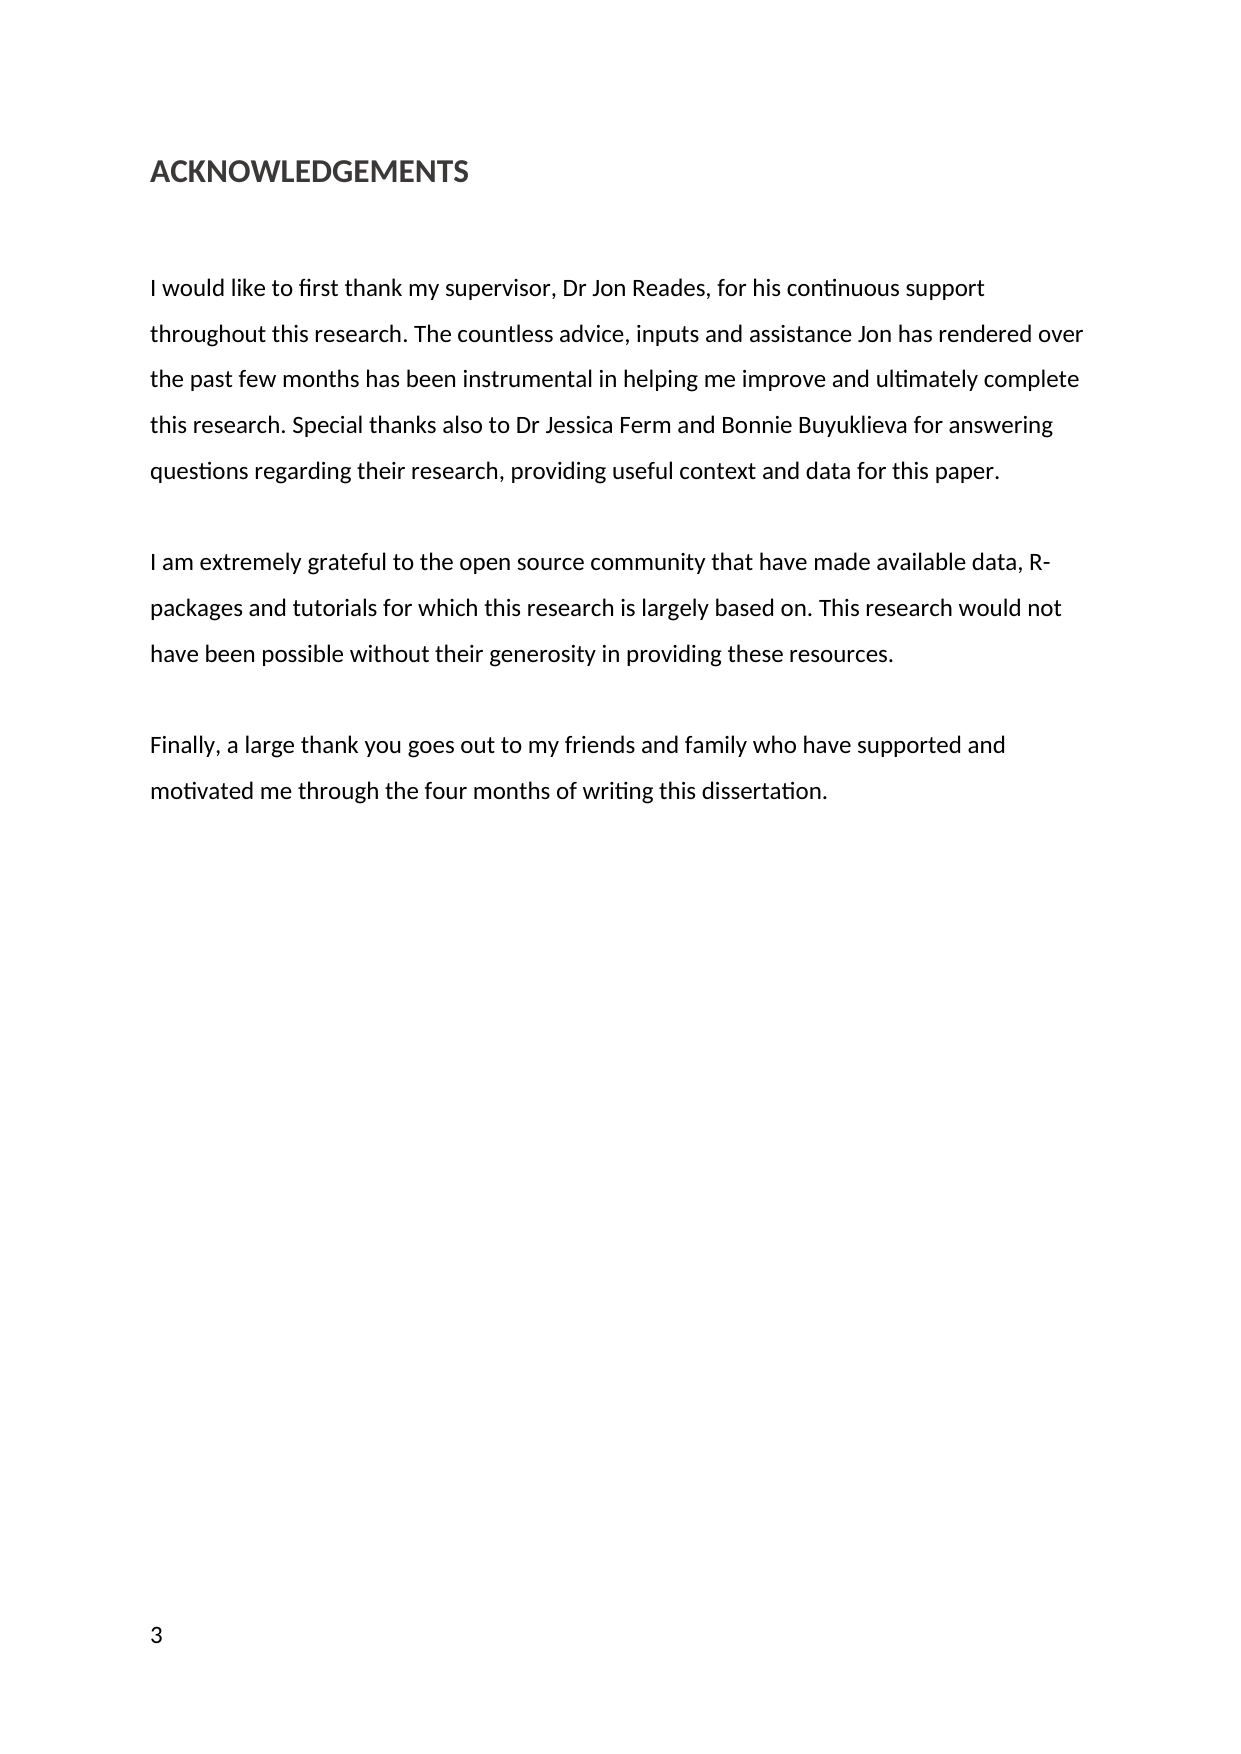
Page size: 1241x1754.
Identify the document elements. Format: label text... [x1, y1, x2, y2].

text Finally, a large thank you goes out to my friends and family who have supported and motivated me through the four months of writing this dissertation. [150, 729, 1090, 806]
text I would like to first thank my supervisor, Dr Jon Reades, for his continuous support throughout this research. The countless advice, inputs and assistance Jon has rendered over the past few months has been instrumental in helping me improve and ultimately complete this research. Special thanks also to Dr Jessica Ferm and Bonnie Buyuklieva for answering questions regarding their research, providing useful context and data for this paper. [150, 272, 1090, 486]
text I am extremely grateful to the open source community that have made available data, R-packages and tutorials for which this research is largely based on. This research would not have been possible without their generosity in providing these resources. [150, 546, 1090, 668]
text ACKNOWLEDGEMENTS [150, 150, 1090, 191]
